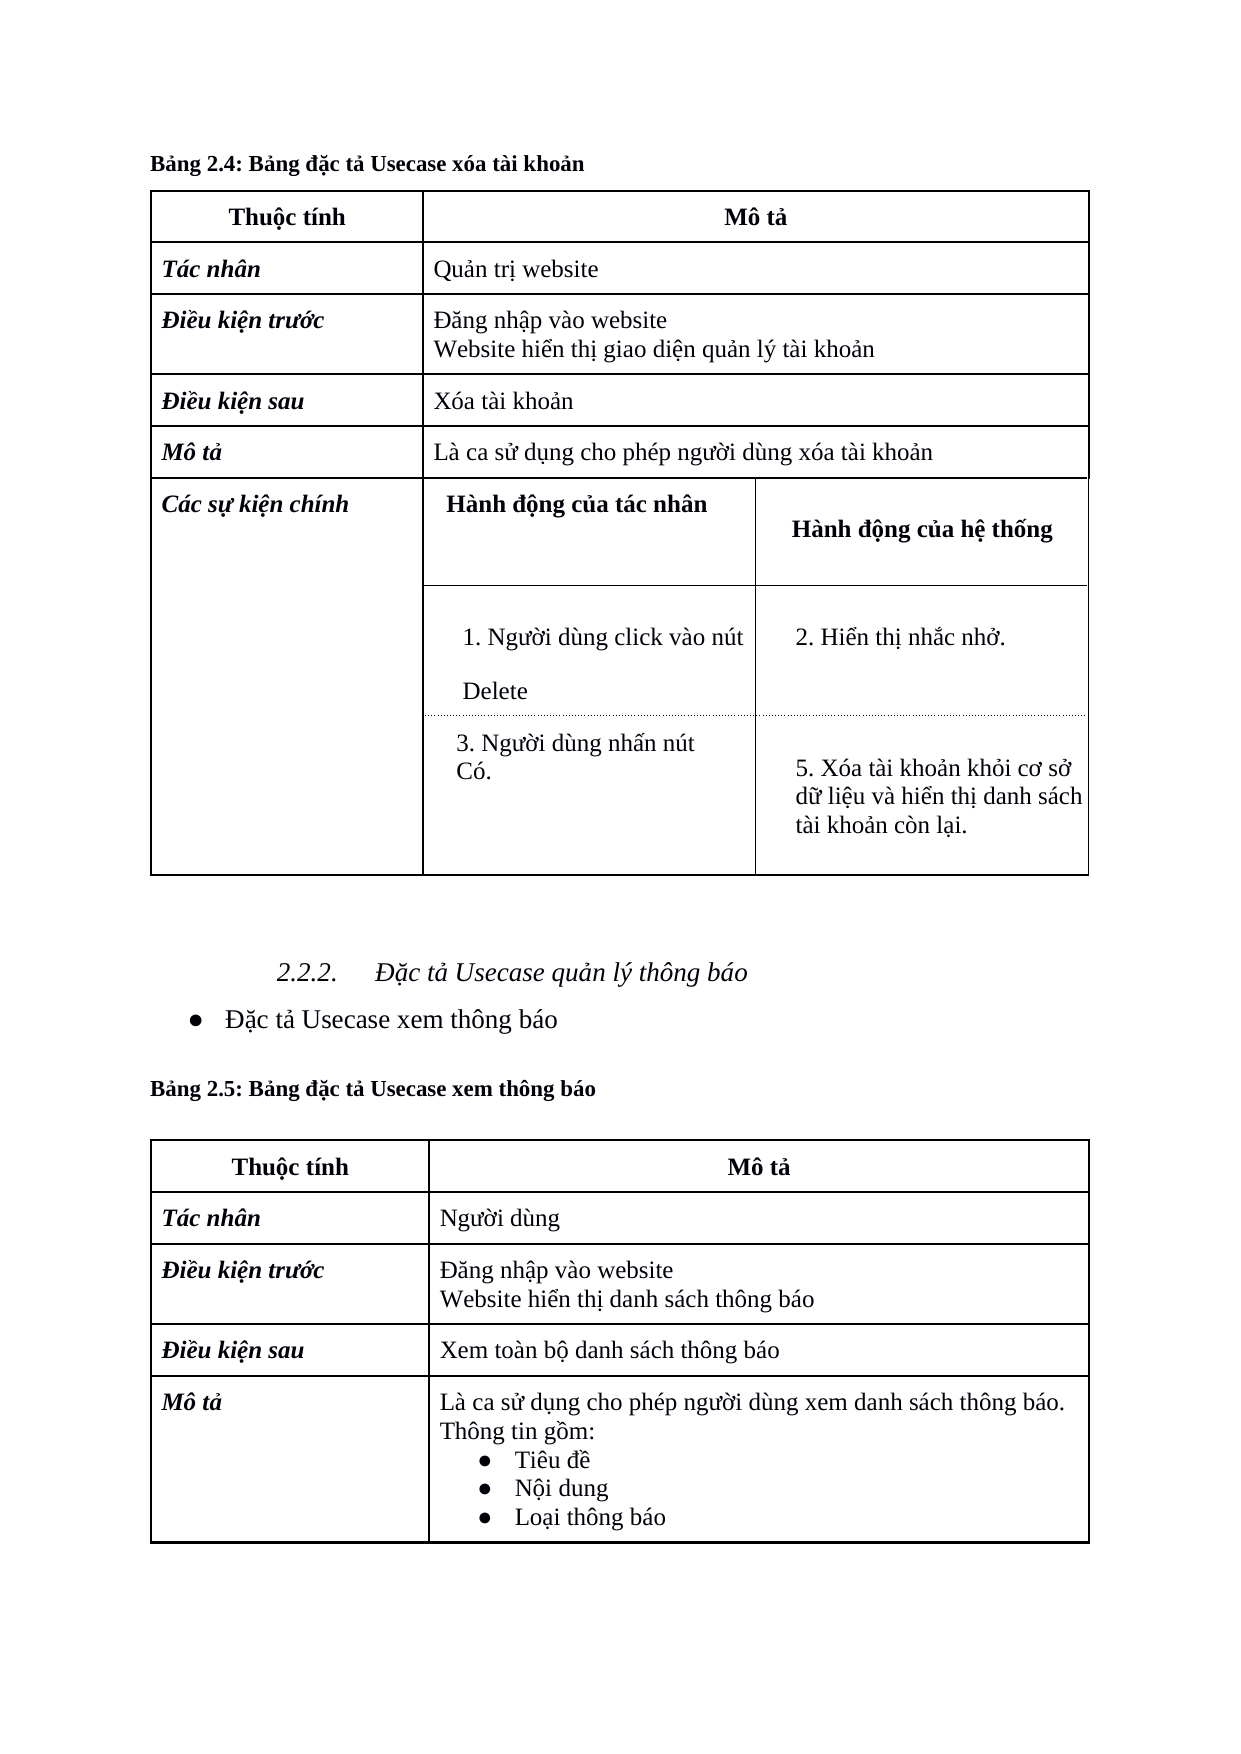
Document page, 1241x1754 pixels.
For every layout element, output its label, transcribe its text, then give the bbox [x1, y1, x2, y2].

table_header Thuộc tính [152, 192, 422, 241]
table_cell Người dùng [430, 1193, 1088, 1243]
table_cell Là ca sử dụng cho phép người dùng xóa tài khoản [424, 427, 1088, 477]
table_cell Điều kiện trước [152, 1245, 428, 1323]
table_header Mô tả [430, 1141, 1088, 1191]
table_cell 1. Người dùng click vào nút Delete [424, 586, 755, 715]
subtitle Bảng 2.5: Bảng đặc tả Usecase xem thông báo [150, 1075, 1090, 1101]
table_cell Các sự kiện chính [152, 479, 422, 874]
table_cell Đăng nhập vào website Website hiển thị giao diện quản lý tài khoản [424, 295, 1088, 373]
table_cell 5. Xóa tài khoản khỏi cơ sở dữ liệu và hiển thị danh sách tài khoản còn lại. [756, 715, 1088, 874]
table_cell Là ca sử dụng cho phép người dùng xem danh sách thông báo. Thông tin gồm: Tiêu đề Nội dung Loại thông báo [430, 1377, 1088, 1541]
table_cell Hành động của hệ thống [756, 477, 1088, 585]
table_cell Đăng nhập vào website Website hiển thị danh sách thông báo [430, 1245, 1088, 1323]
table_cell Tác nhân [152, 1193, 428, 1243]
table_cell Quản trị website [424, 243, 1088, 293]
table_cell Xem toàn bộ danh sách thông báo [430, 1325, 1088, 1375]
table_cell Hành động của tác nhân [424, 479, 755, 585]
table_cell Mô tả [152, 427, 422, 477]
table_header Thuộc tính [152, 1141, 428, 1191]
table_header Mô tả [424, 192, 1088, 241]
table_cell 3. Người dùng nhấn nút Có. [424, 715, 755, 874]
list Đặc tả Usecase xem thông báo [187, 1003, 1090, 1034]
table_cell Tác nhân [152, 243, 422, 293]
table_cell Xóa tài khoản [424, 375, 1088, 425]
list Đặc tả Usecase quản lý thông báo [337, 956, 1067, 988]
table_cell Mô tả [152, 1377, 428, 1541]
subtitle Bảng 2.4: Bảng đặc tả Usecase xóa tài khoản [150, 150, 1090, 176]
table_cell Điều kiện trước [152, 295, 422, 373]
table_cell Điều kiện sau [152, 375, 422, 425]
table_cell 2. Hiển thị nhắc nhở. [756, 585, 1088, 715]
table_cell Điều kiện sau [152, 1325, 428, 1375]
